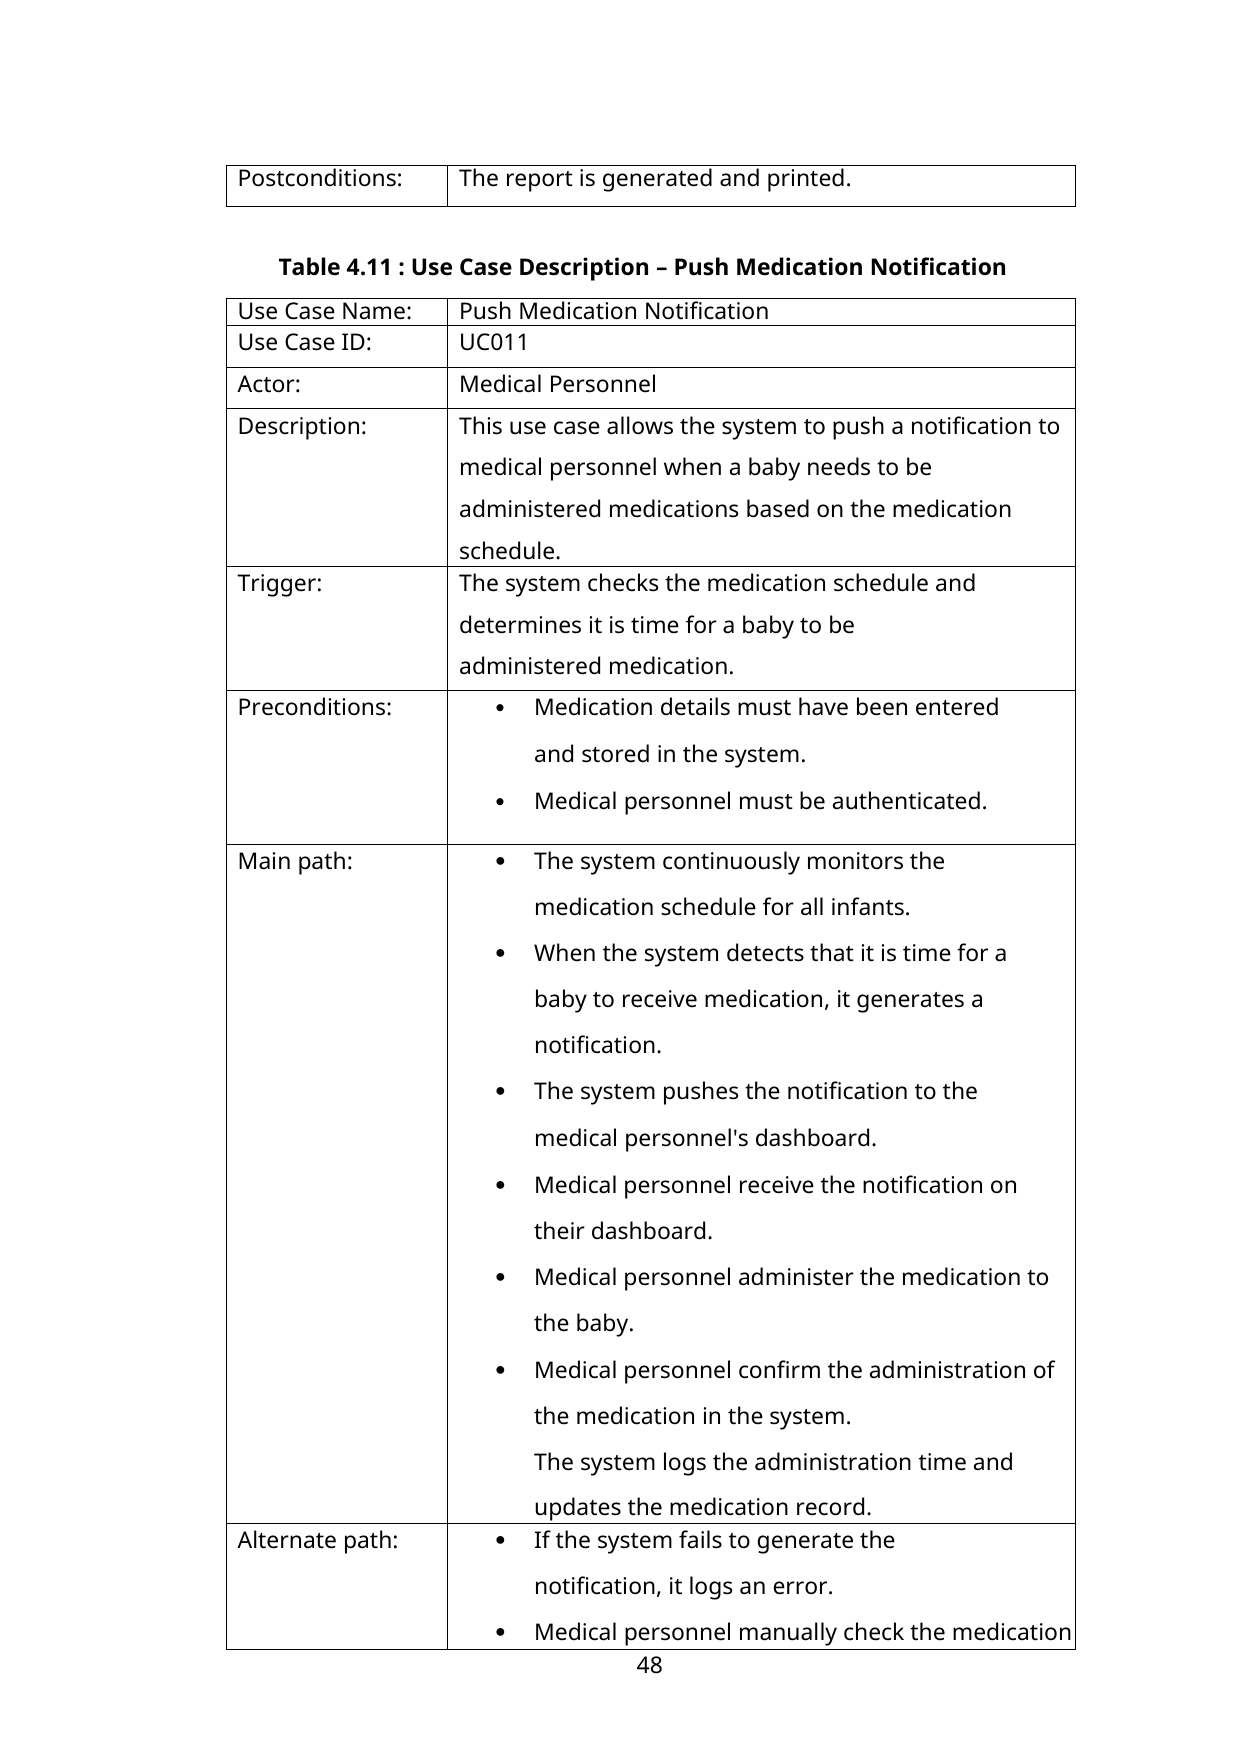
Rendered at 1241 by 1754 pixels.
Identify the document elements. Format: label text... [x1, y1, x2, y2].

table_cell Medication details must have been entered and stored in the system. Medical personnel must be authenticated. [448, 691, 1075, 844]
table_cell The system checks the medication schedule and determines it is time for a baby to be administered medication. [448, 567, 1075, 690]
table_header Push Medication Notification [448, 299, 1075, 325]
table_cell Main path: [227, 845, 447, 1523]
table_cell UC011 [448, 326, 1075, 367]
table_cell The system continuously monitors the medication schedule for all infants. When the system detects that it is time for a baby to receive medication, it generates a notification. The system pushes the notification to the medical personnel's dashboard. Medical personnel receive the notification on their dashboard. Medical personnel administer the medication to the baby. Medical personnel confirm the administration of the medication in the system. The system logs the administration time and updates the medication record. [448, 845, 1075, 1523]
table_cell Use Case ID: [227, 326, 447, 367]
table_cell Alternate path: [227, 1524, 447, 1649]
table_header The report is generated and printed. [448, 166, 1075, 206]
table_cell Actor: [227, 368, 447, 408]
table_cell This use case allows the system to push a notification to medical personnel when a baby needs to be administered medications based on the medication schedule. [448, 409, 1075, 566]
table_cell Medical Personnel [448, 368, 1075, 408]
table_cell Description: [227, 409, 447, 566]
subtitle Table 4.11 : Use Case Description – Push Medication Notification [278, 251, 1173, 282]
table_header Postconditions: [227, 166, 447, 206]
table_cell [448, 1524, 1075, 1649]
table_header Use Case Name: [227, 299, 447, 325]
table_cell Trigger: [227, 567, 447, 690]
table_cell Preconditions: [227, 691, 447, 844]
